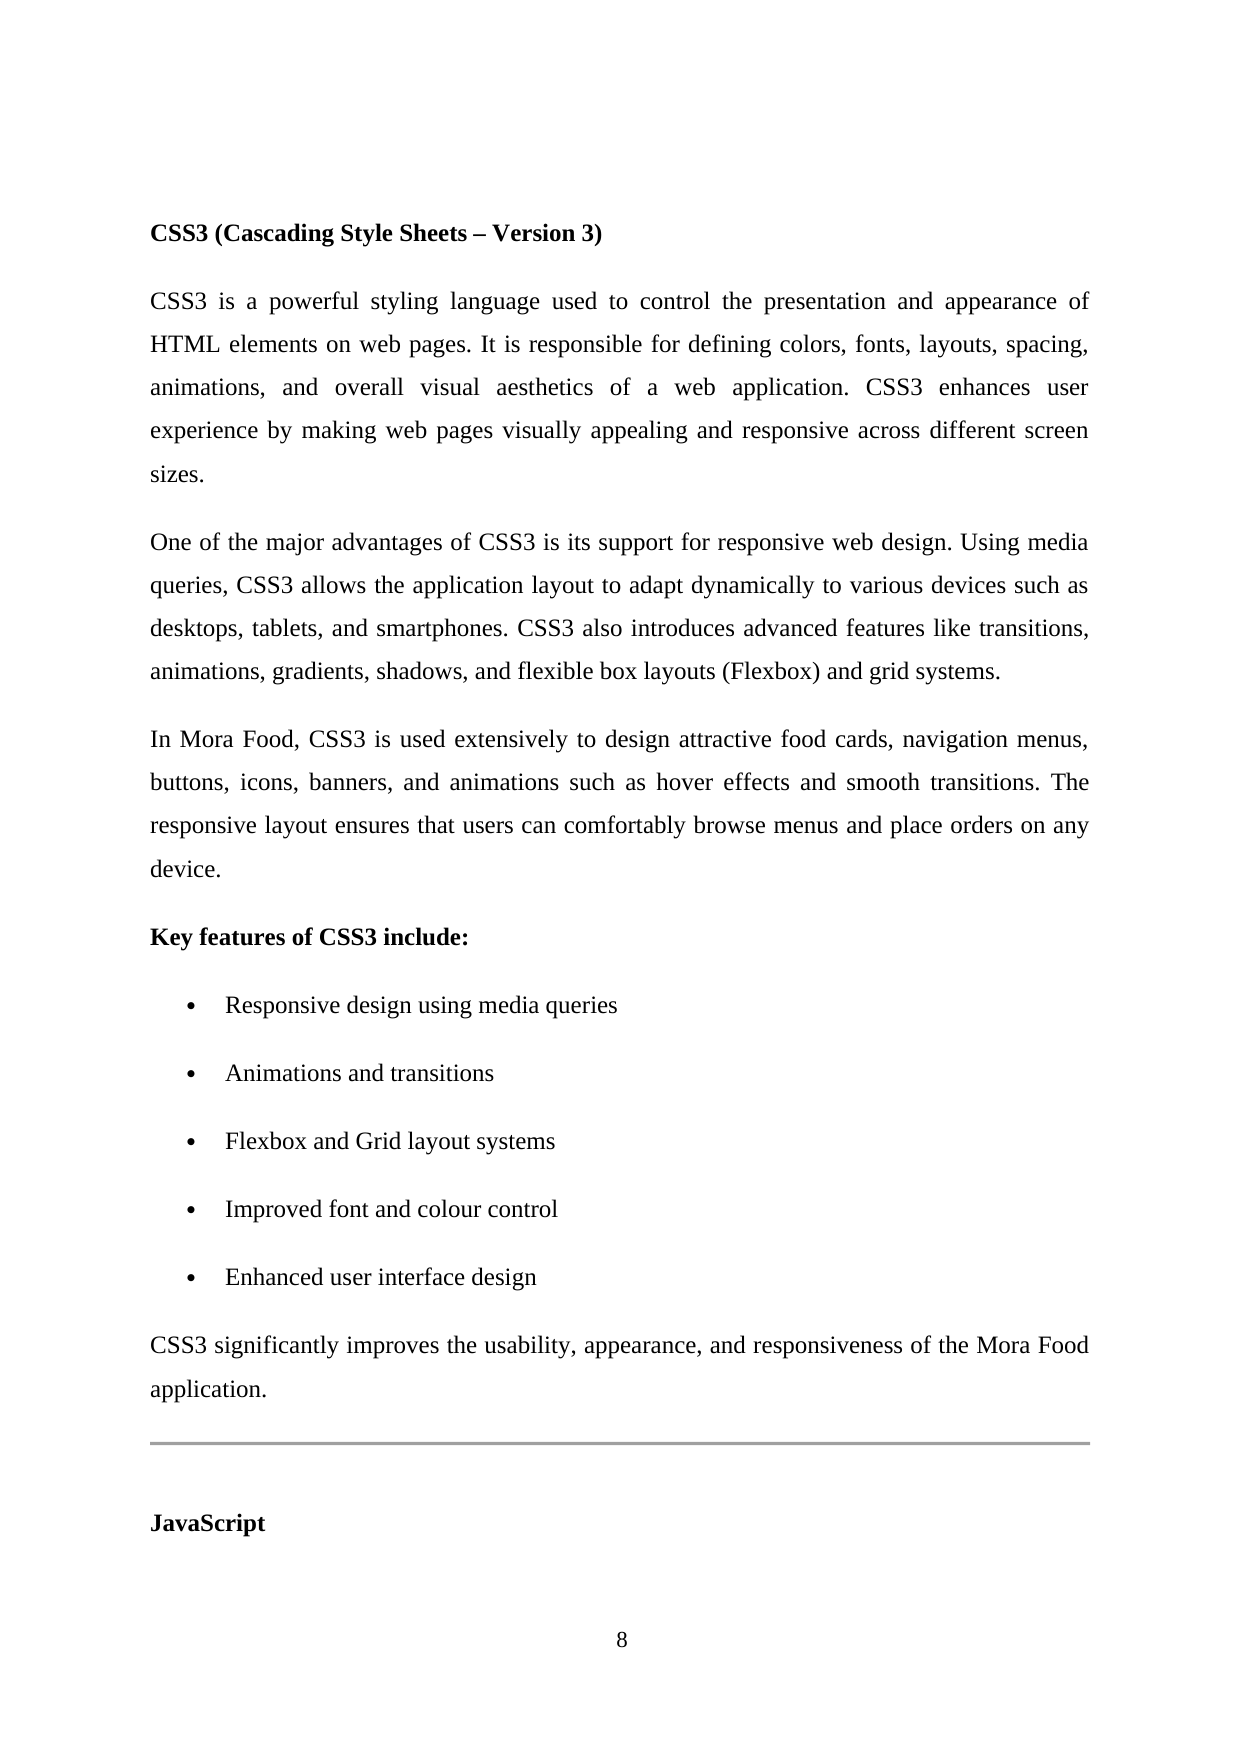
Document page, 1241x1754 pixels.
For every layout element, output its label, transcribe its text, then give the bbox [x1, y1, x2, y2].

list Improved font and colour control [187, 1194, 1090, 1223]
list Animations and transitions [187, 1058, 1090, 1087]
text In Mora Food, CSS3 is used extensively to design attractive food cards, navigation menus, buttons, icons, banners, and animations such as hover effects and smooth transitions. The responsive layout ensures that users can comfortably browse menus and place orders on any device. [150, 724, 1090, 882]
text CSS3 is a powerful styling language used to control the presentation and appearance of HTML elements on web pages. It is responsible for defining colors, fonts, layouts, spacing, animations, and overall visual aesthetics of a web application. CSS3 enhances user experience by making web pages visually appealing and responsive across different screen sizes. [150, 286, 1090, 487]
list Responsive design using media queries [187, 990, 1090, 1019]
text One of the major advantages of CSS3 is its support for responsive web design. Using media queries, CSS3 allows the application layout to adapt dynamically to various devices such as desktops, tablets, and smartphones. CSS3 also introduces advanced features like transitions, animations, gradients, shadows, and flexible box layouts (Flexbox) and grid systems. [150, 527, 1090, 685]
list Flexbox and Grid layout systems [187, 1126, 1090, 1155]
text JavaScript [150, 1508, 1090, 1537]
text Key features of CSS3 include: [150, 922, 1090, 951]
text CSS3 significantly improves the usability, appearance, and responsiveness of the Mora Food application. [150, 1331, 1090, 1402]
text CSS3 (Cascading Style Sheets – Version 3) [150, 218, 1090, 247]
list Enhanced user interface design [187, 1262, 1090, 1291]
